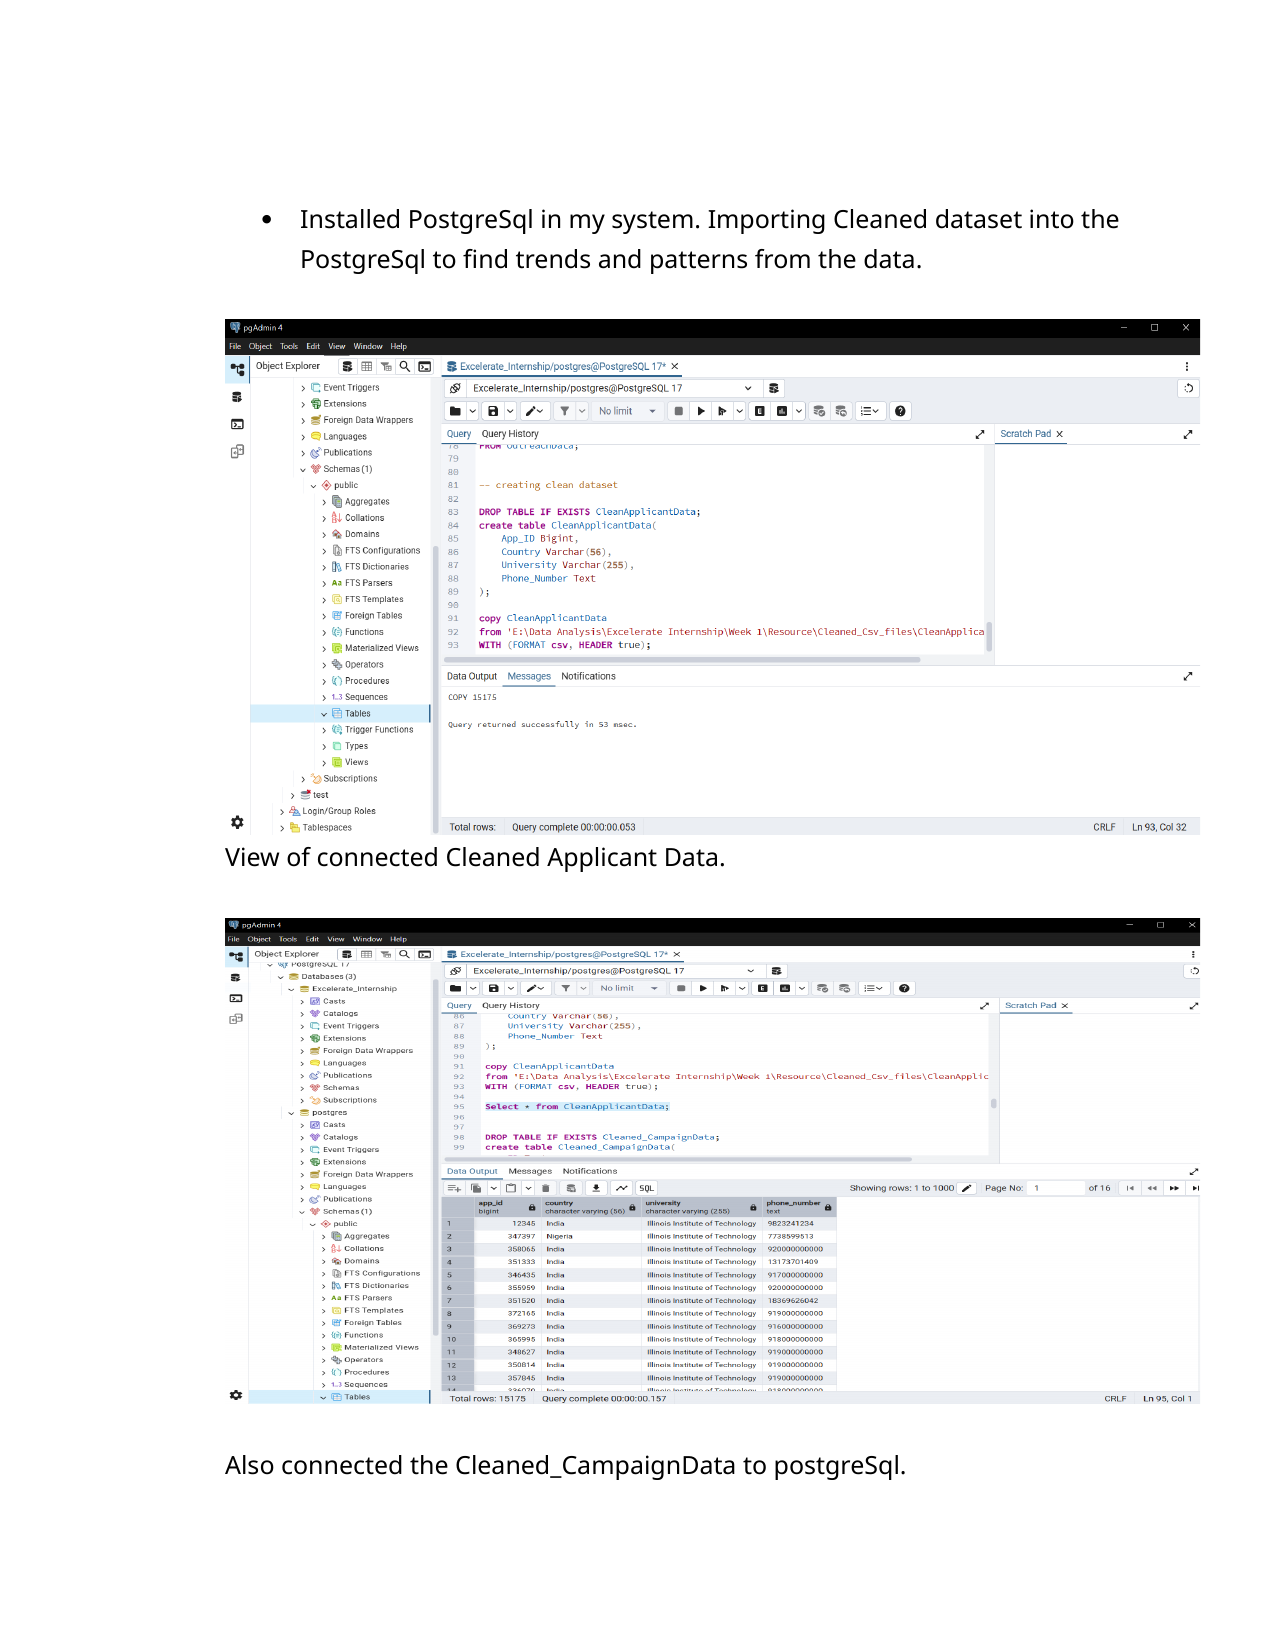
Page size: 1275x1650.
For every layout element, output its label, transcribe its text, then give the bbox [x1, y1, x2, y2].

list Installed PostgreSql in my system. Importing Cleaned dataset into the PostgreSql to find trends and patterns from the data. [262, 202, 1125, 275]
picture [225, 918, 1200, 1404]
list Also connected the Cleaned_CampaignData to postgreSql. [225, 1447, 1125, 1481]
list View of connected Cleaned Applicant Data. [225, 840, 1125, 874]
picture [225, 319, 1200, 835]
